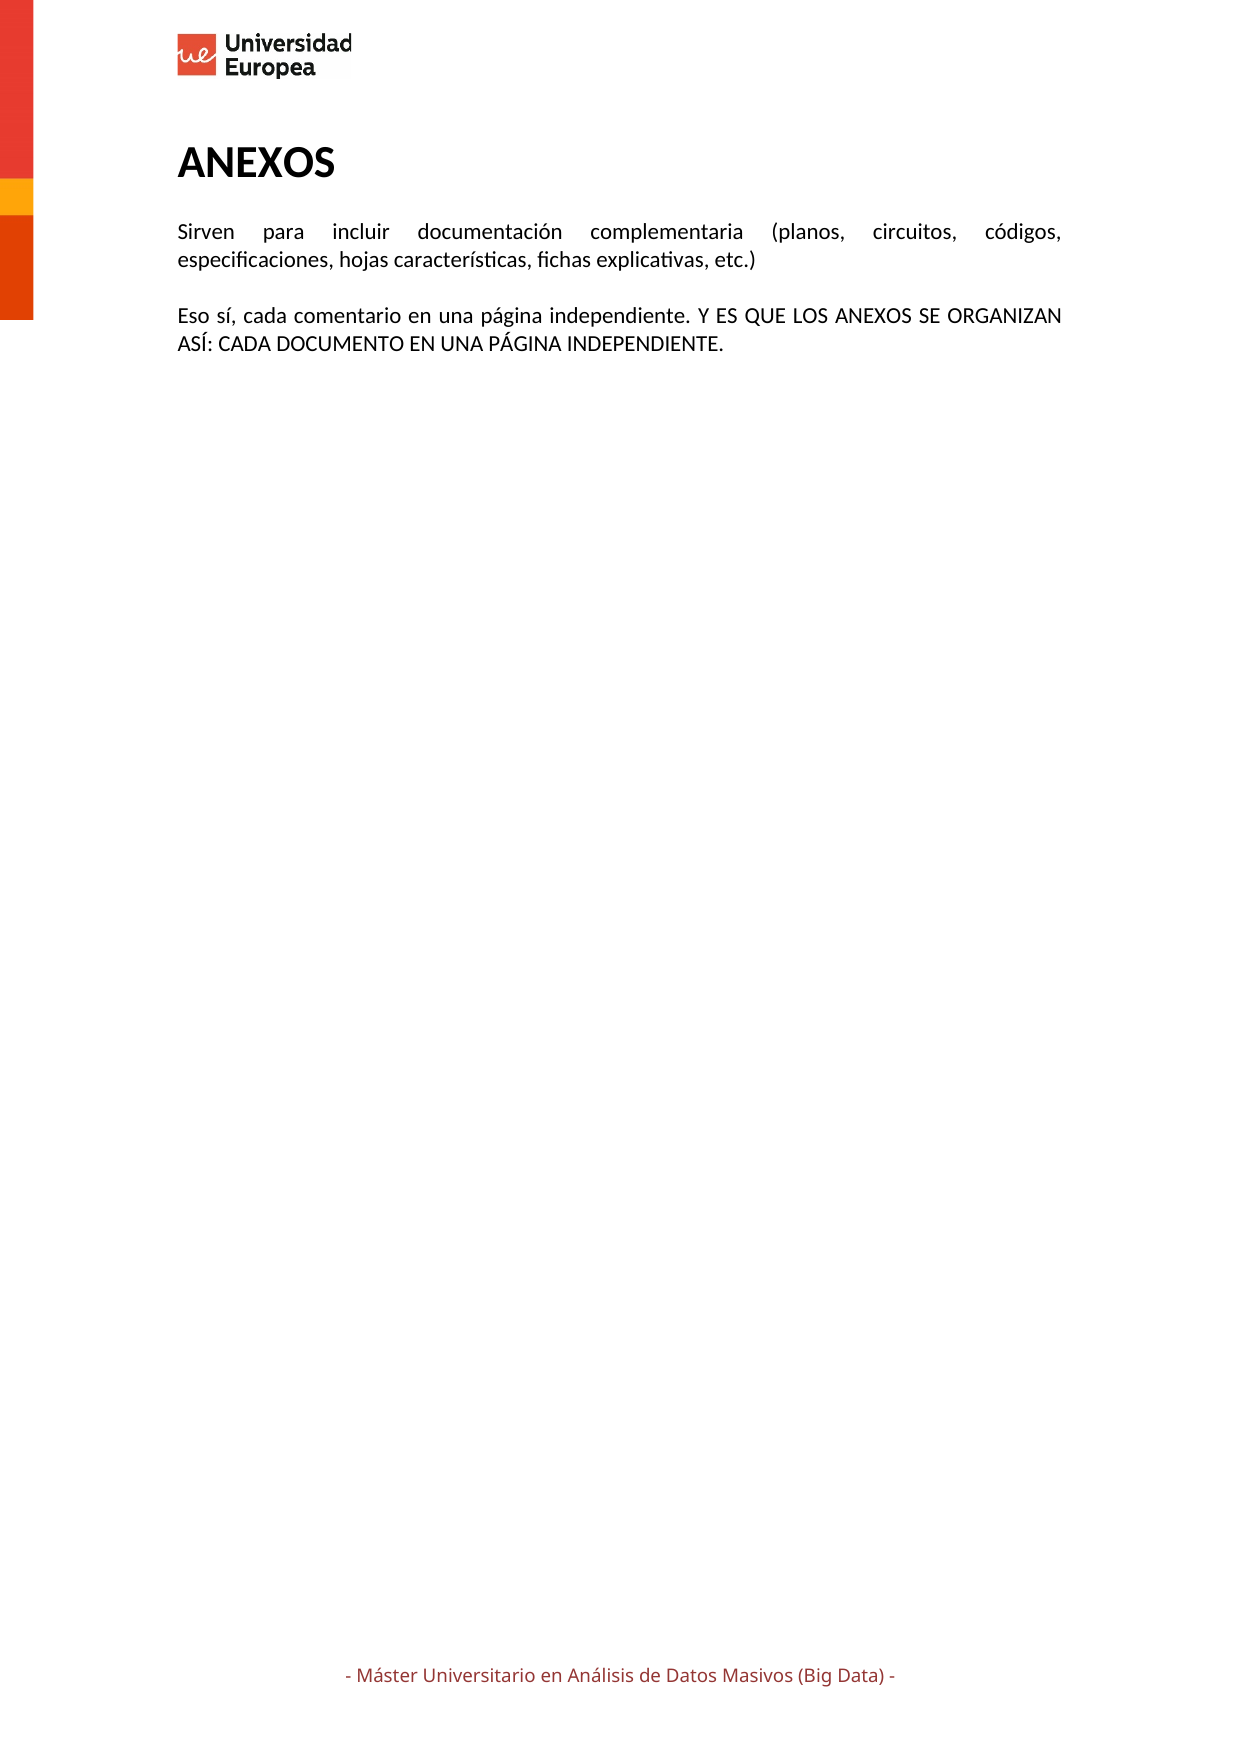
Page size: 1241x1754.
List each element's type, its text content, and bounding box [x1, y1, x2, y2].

picture [0, 0, 34, 320]
subtitle ANEXOS [177, 133, 1063, 189]
picture [177, 33, 352, 79]
text Sirven para incluir documentación complementaria (planos, circuitos, códigos, especificaciones, hojas características, fichas explicativas, etc.) [177, 217, 1063, 273]
text Eso sí, cada comentario en una página independiente. Y ES QUE LOS ANEXOS SE ORGANIZAN ASÍ: CADA DOCUMENTO EN UNA PÁGINA INDEPENDIENTE. [177, 301, 1063, 357]
